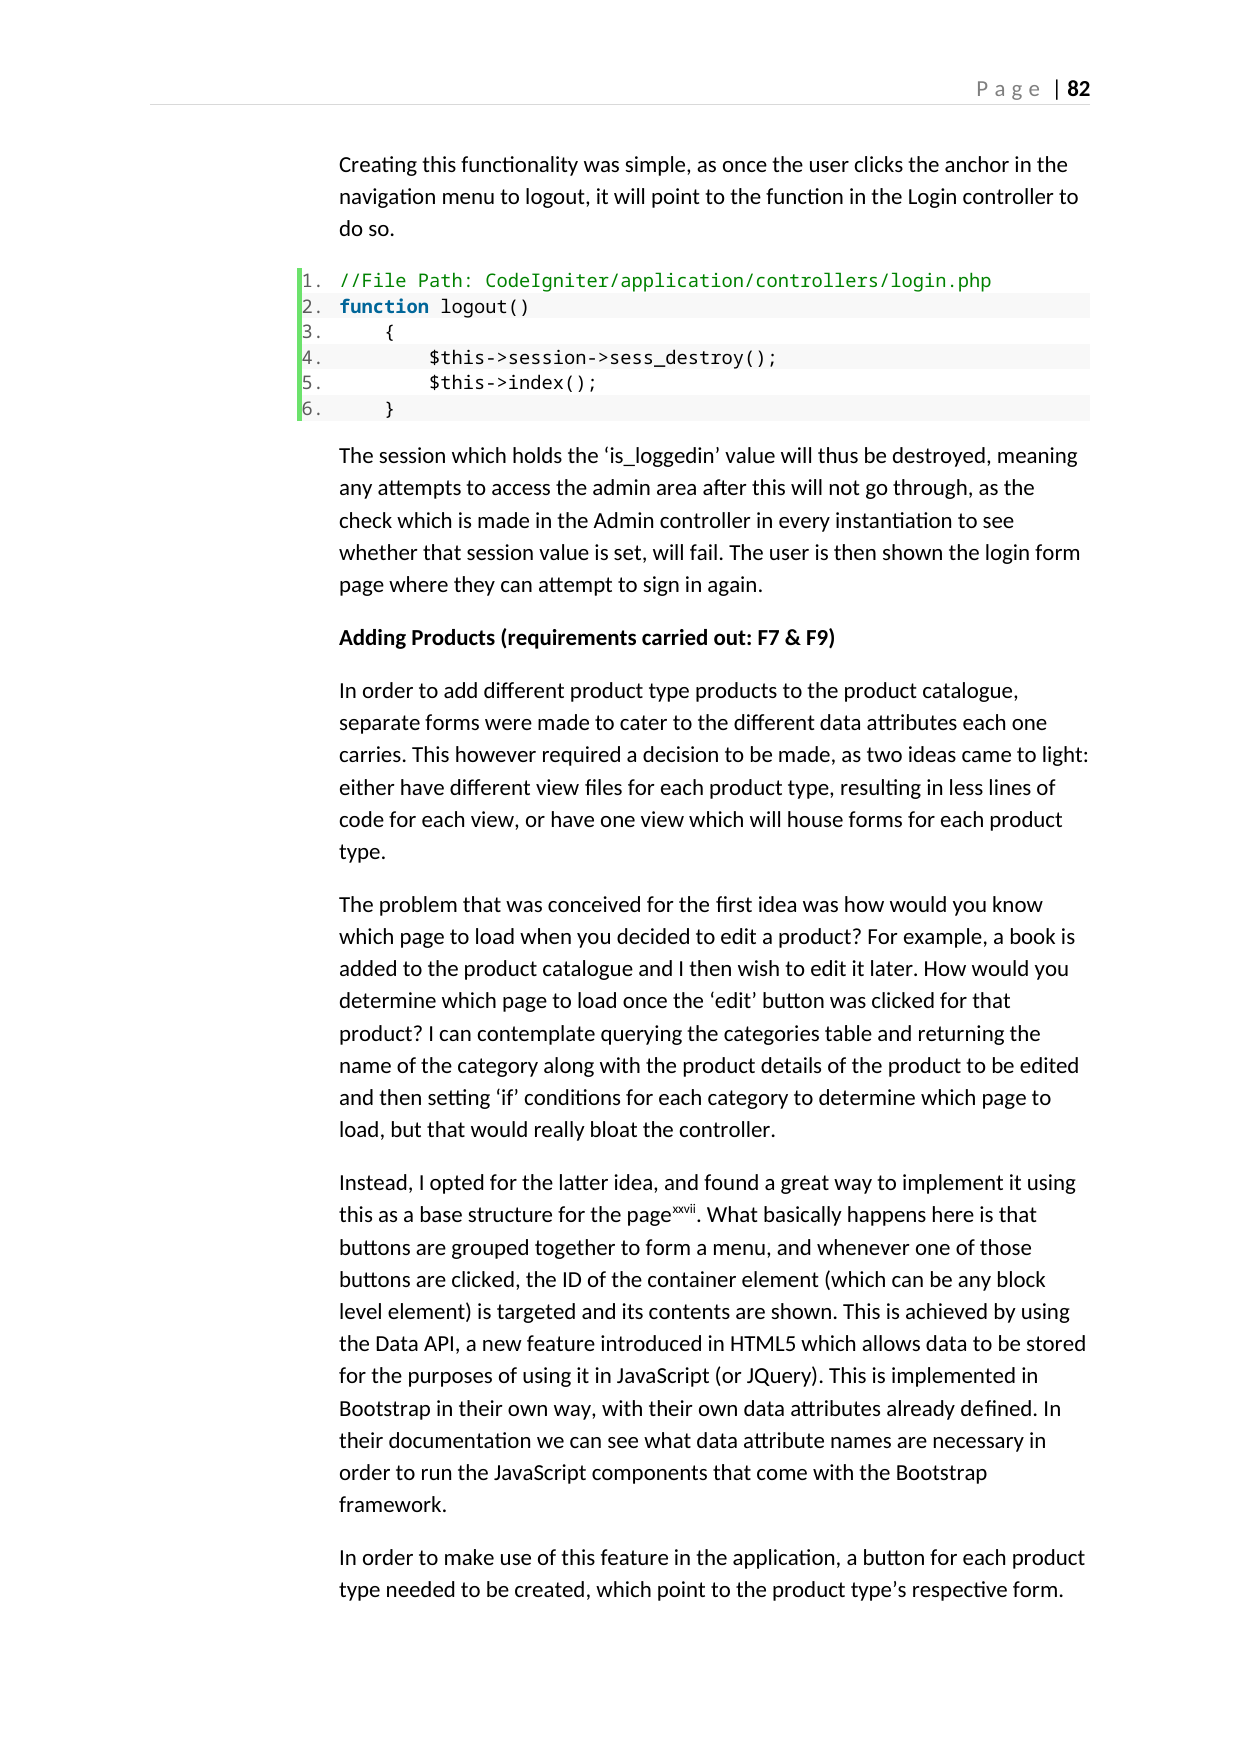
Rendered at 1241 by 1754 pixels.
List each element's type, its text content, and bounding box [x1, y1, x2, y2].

list function logout() [302, 293, 1090, 318]
list $this->index(); [302, 369, 1090, 395]
list } [302, 395, 1090, 421]
text Creating this functionality was simple, as once the user clicks the anchor in the navigation menu to logout, it will point to the function in the Login controller to do so. [339, 150, 1090, 242]
text The problem that was conceived for the first idea was how would you know which page to load when you decided to edit a product? For example, a book is added to the product catalogue and I then wish to edit it later. How would you determine which page to load once the ‘edit’ button was clicked for that product? I can contemplate querying the categories table and returning the name of the category along with the product details of the product to be edited and then setting ‘if’ conditions for each category to determine which page to load, but that would really bloat the controller. [339, 890, 1090, 1143]
text The session which holds the ‘is_loggedin’ value will thus be destroyed, meaning any attempts to access the admin area after this will not go through, as the check which is made in the Admin controller in every instantiation to see whether that session value is set, will fail. The user is then shown the login form page where they can attempt to sign in again. [339, 441, 1090, 598]
list $this->session->sess_destroy(); [302, 344, 1090, 369]
text Adding Products (requirements carried out: F7 & F9) [339, 623, 1090, 651]
list { [302, 318, 1090, 344]
text Instead, I opted for the latter idea, and found a great way to implement it using this as a base structure for the page. What basically happens here is that buttons are grouped together to form a menu, and whenever one of those buttons are clicked, the ID of the container element (which can be any block level element) is targeted and its contents are shown. This is achieved by using the Data API, a new feature introduced in HTML5 which allows data to be stored for the purposes of using it in JavaScript (or JQuery). This is implemented in Bootstrap in their own way, with their own data attributes already defined. In their documentation we can see what data attribute names are necessary in order to run the JavaScript components that come with the Bootstrap framework. [339, 1168, 1090, 1518]
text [339, 1543, 1090, 1603]
text In order to add different product type products to the product catalogue, separate forms were made to cater to the different data attributes each one carries. This however required a decision to be made, as two ideas came to light: either have different view files for each product type, resulting in less lines of code for each view, or have one view which will house forms for each product type. [339, 676, 1090, 865]
list //File Path: CodeIgniter/application/controllers/login.php [297, 267, 1090, 293]
